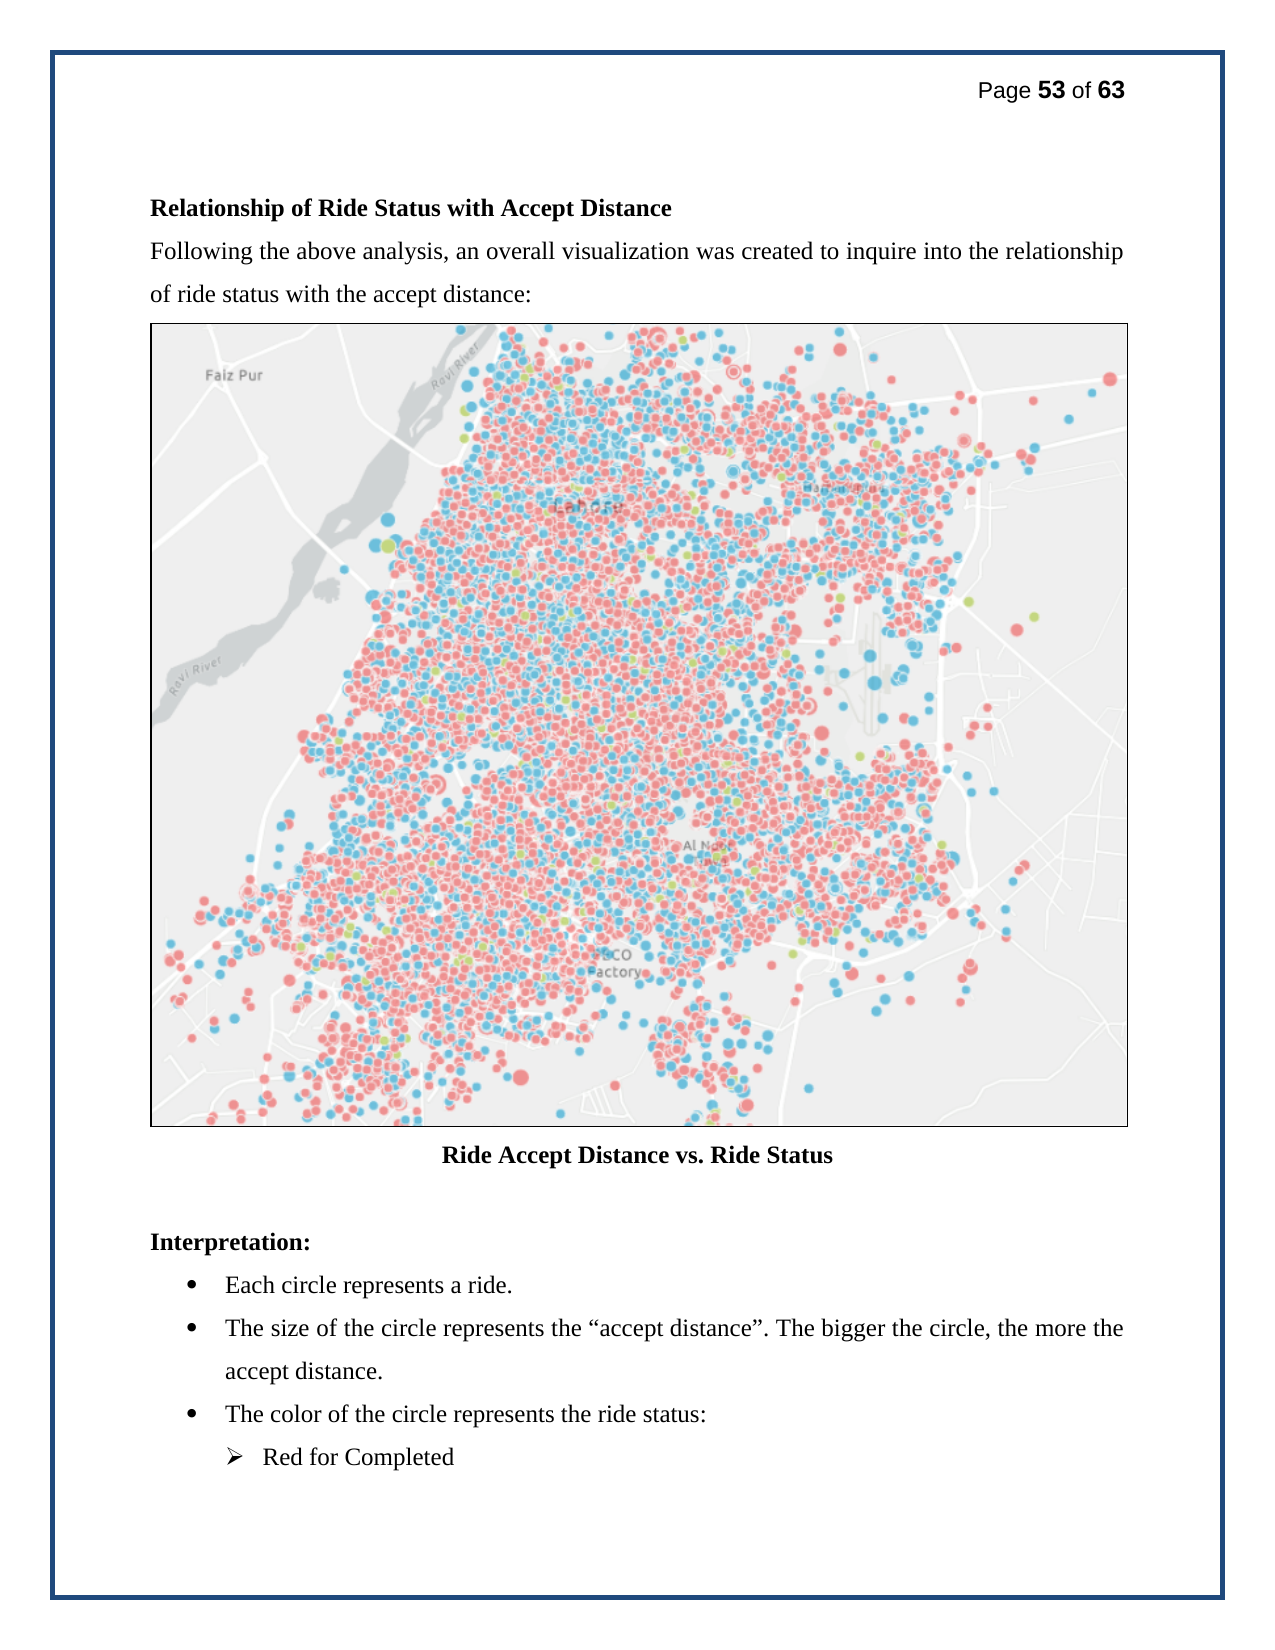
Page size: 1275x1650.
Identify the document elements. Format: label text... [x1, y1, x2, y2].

list The color of the circle represents the ride status: [187, 1399, 1125, 1428]
text Relationship of Ride Status with Accept Distance [150, 193, 1125, 222]
list Each circle represents a ride. [187, 1270, 1125, 1298]
text Ride Accept Distance vs. Ride Status [150, 1140, 1125, 1169]
text Following the above analysis, an overall visualization was created to inquire into the relationship of ride status with the accept distance: [150, 236, 1125, 308]
list Red for Completed [225, 1442, 1125, 1471]
text Interpretation: [150, 1227, 1125, 1255]
list The size of the circle represents the “accept distance”. The bigger the circle, the more the accept distance. [187, 1313, 1125, 1385]
picture [152, 324, 1127, 1126]
